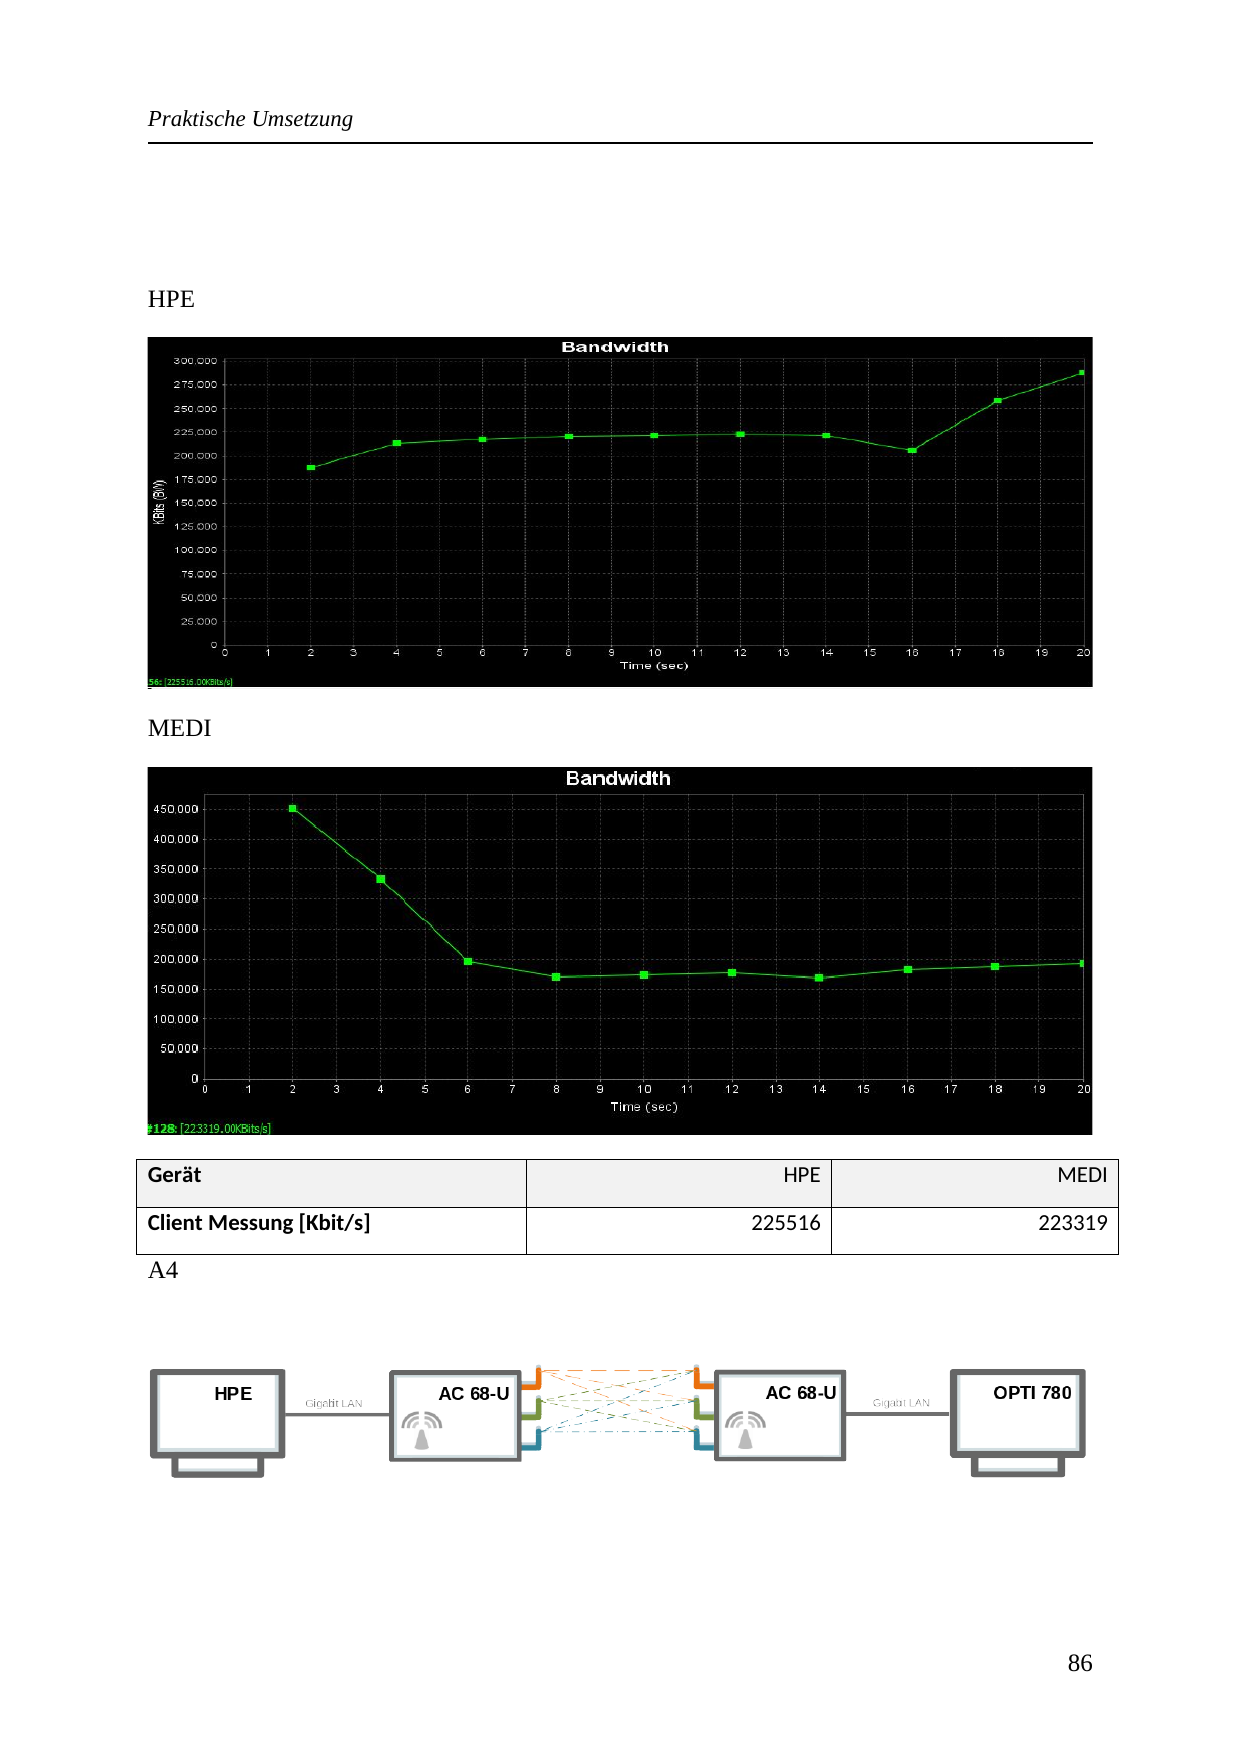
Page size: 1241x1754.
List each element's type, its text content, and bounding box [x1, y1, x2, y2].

table_cell 225516 [527, 1208, 831, 1254]
table_header Gerät [137, 1160, 526, 1207]
table_cell 223319 [832, 1208, 1118, 1254]
text A4 [148, 1255, 1093, 1284]
table_header MEDI [832, 1160, 1118, 1207]
table_header HPE [527, 1160, 831, 1207]
picture [147, 337, 1093, 689]
text MEDI [148, 713, 1093, 742]
text HPE [148, 284, 1093, 313]
table_cell Client Messung [Kbit/s] [137, 1208, 526, 1254]
picture [147, 767, 1093, 1135]
